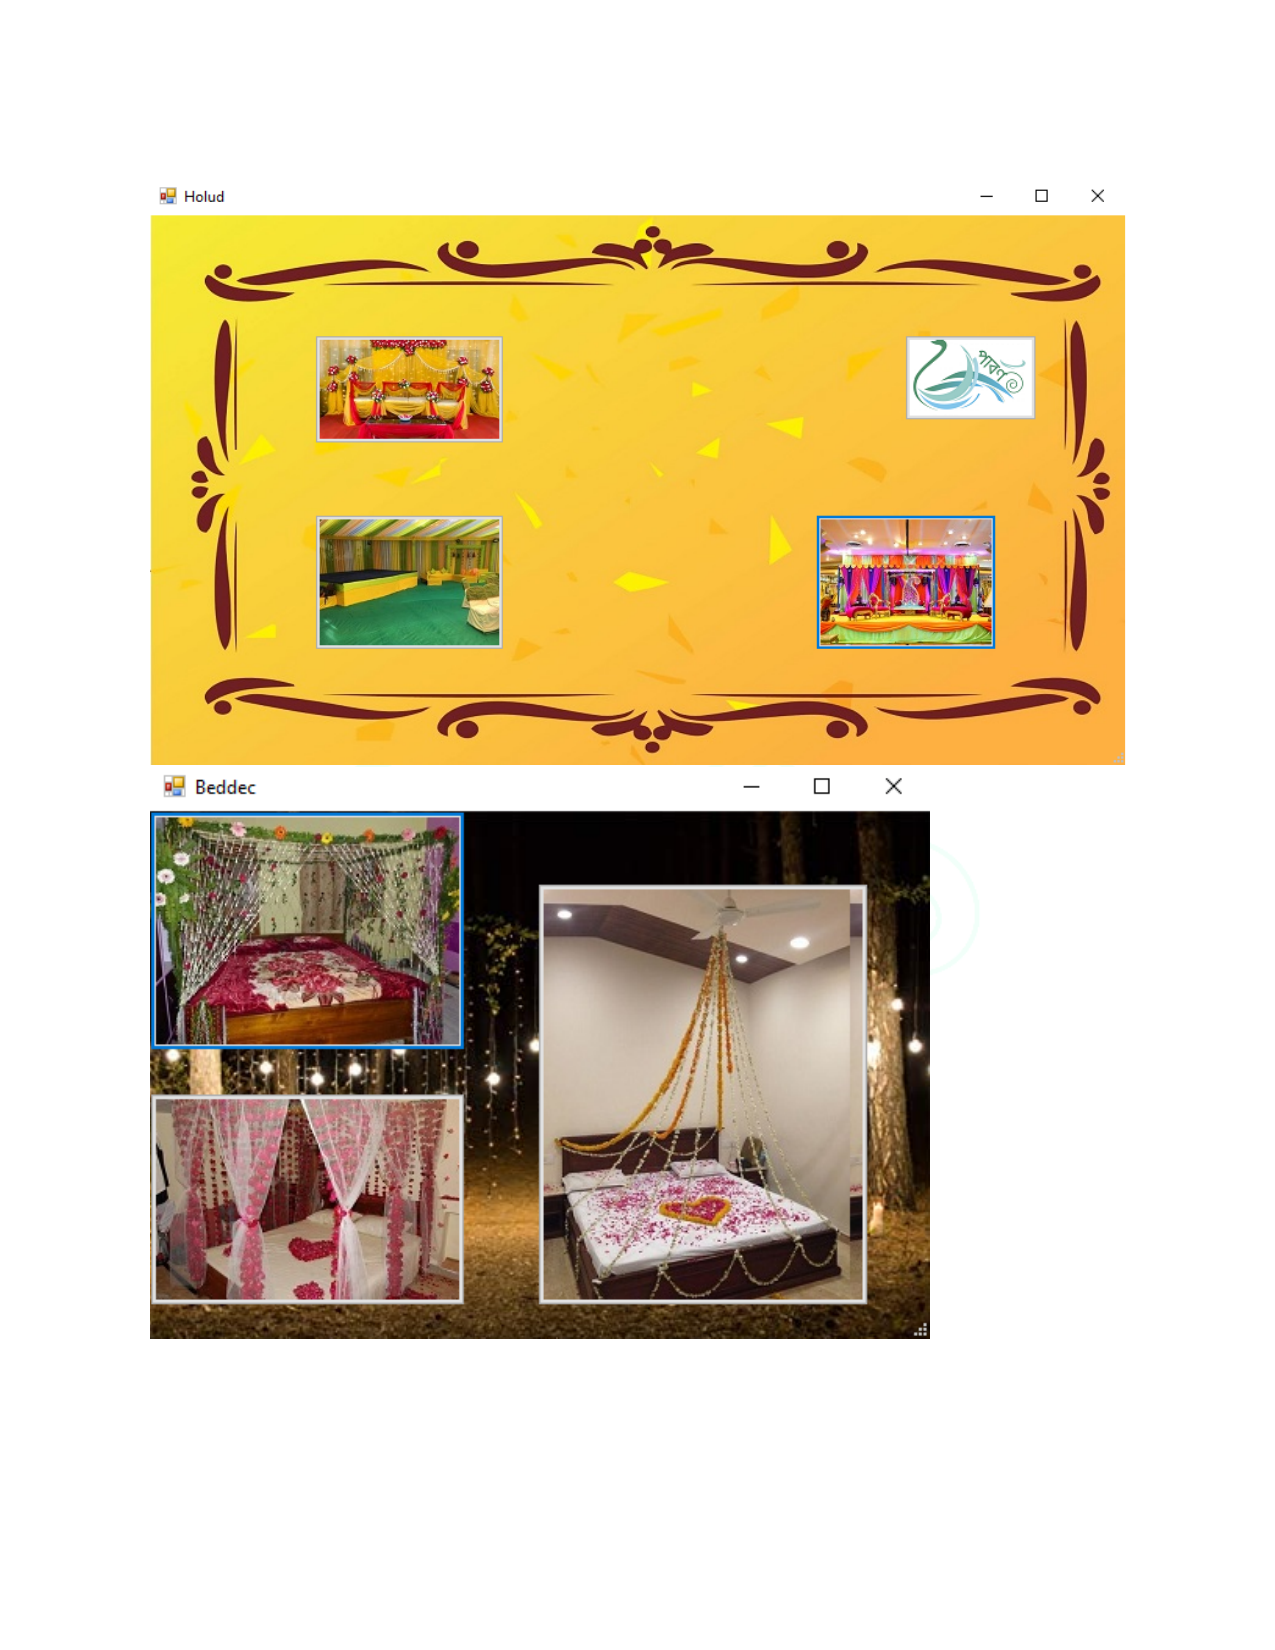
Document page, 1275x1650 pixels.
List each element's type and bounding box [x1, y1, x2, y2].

picture [150, 180, 1125, 765]
picture [150, 767, 930, 1339]
